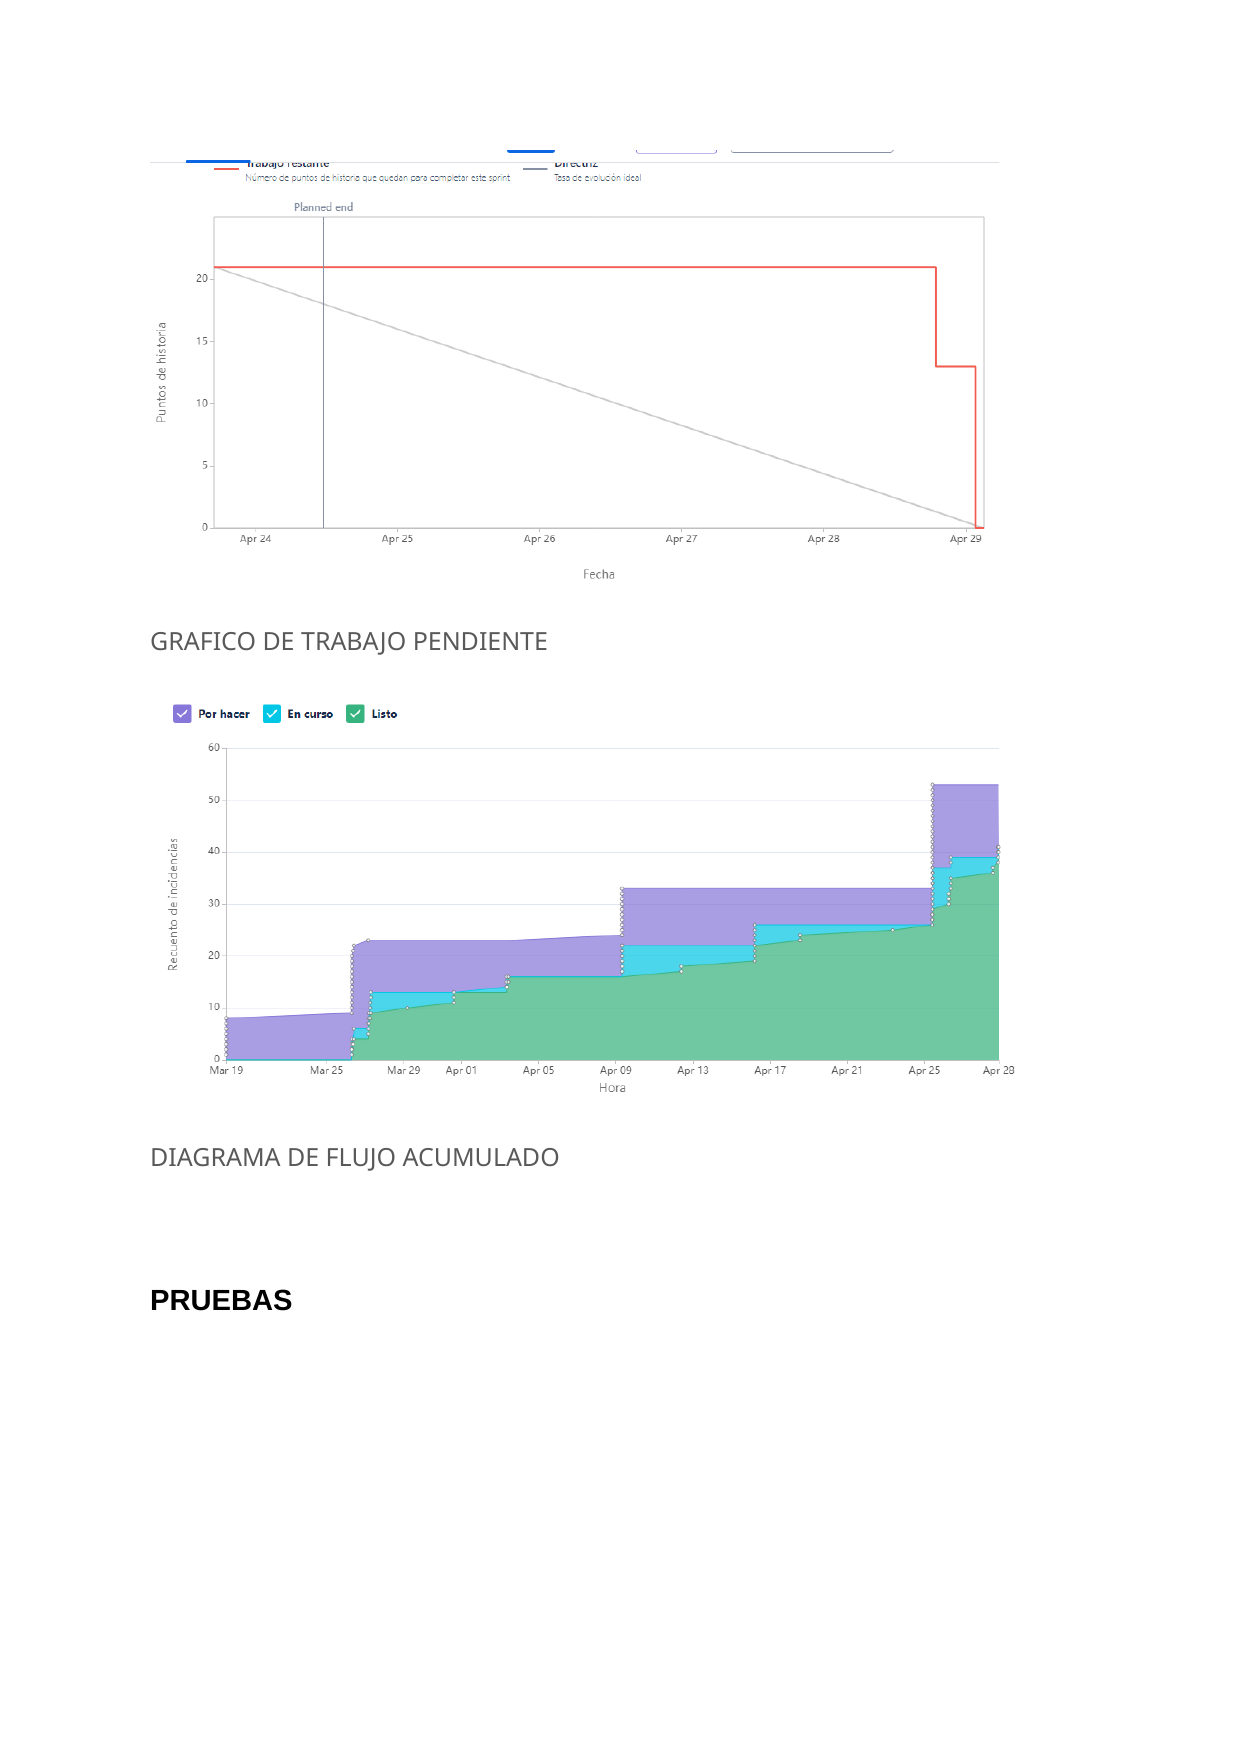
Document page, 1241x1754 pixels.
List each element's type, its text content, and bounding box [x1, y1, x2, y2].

text GRAFICO DE TRABAJO PENDIENTE [150, 624, 1015, 658]
subtitle Pruebas [150, 1283, 1015, 1317]
picture [150, 150, 1000, 587]
picture [150, 695, 1049, 1103]
text DIAGRAMA DE FLUJO ACUMULADO [150, 1140, 1015, 1174]
